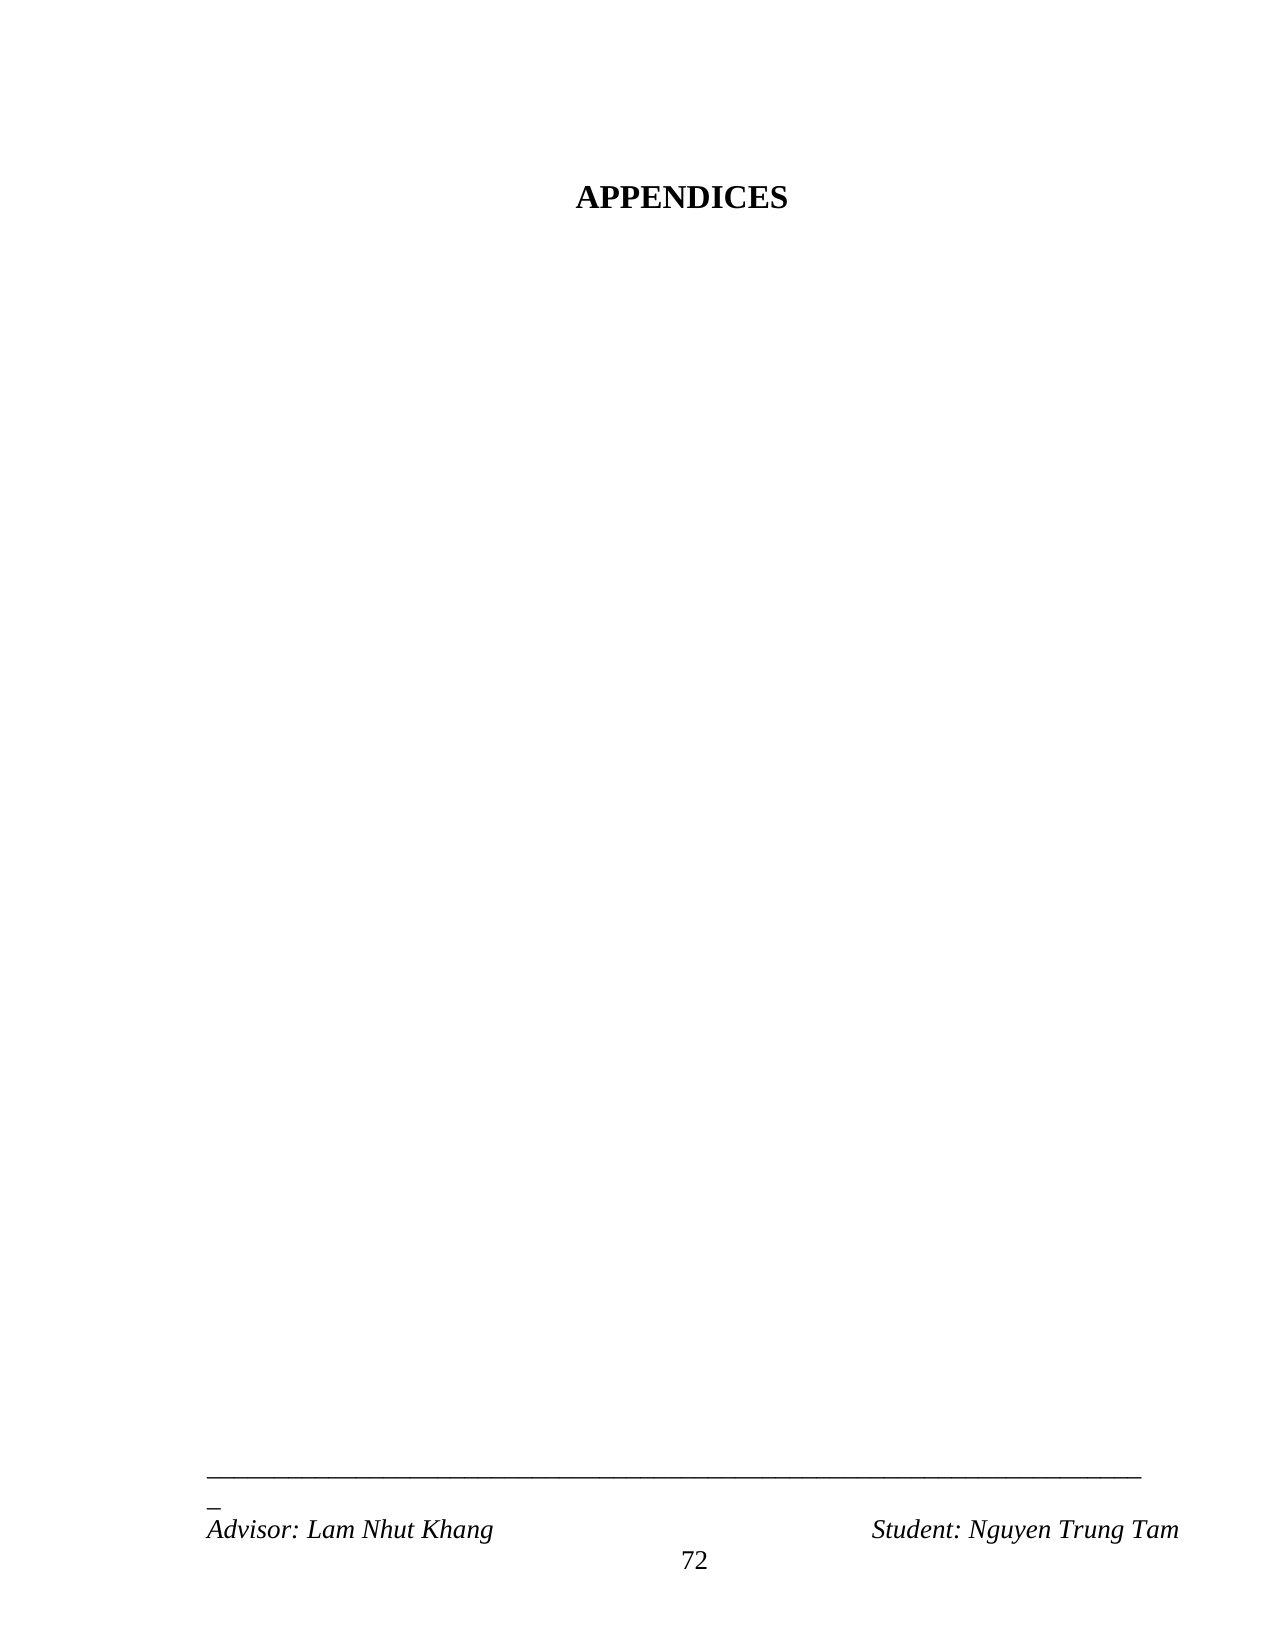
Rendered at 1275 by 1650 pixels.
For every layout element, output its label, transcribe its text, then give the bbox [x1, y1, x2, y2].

subtitle APPENDICES [207, 177, 1157, 216]
